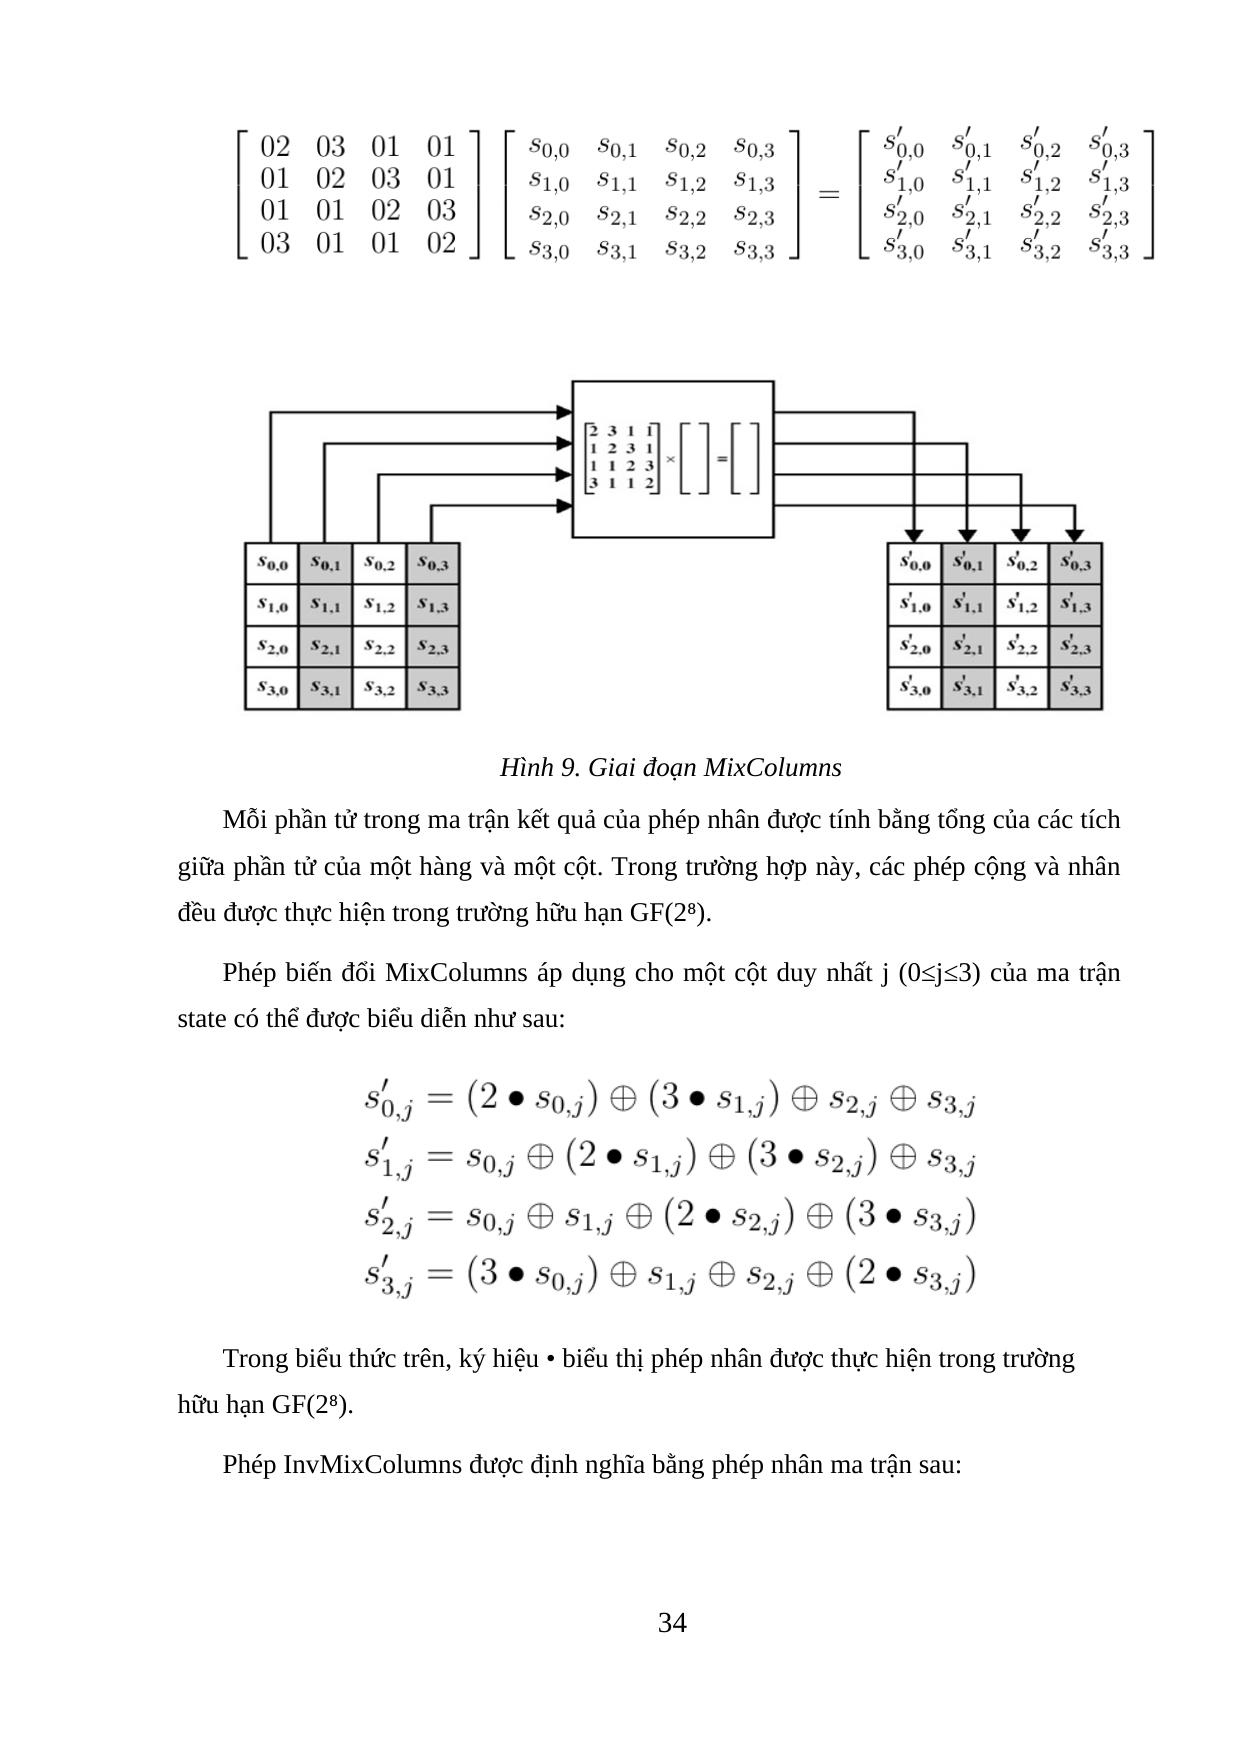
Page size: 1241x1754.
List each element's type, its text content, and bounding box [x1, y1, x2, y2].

text Phép InvMixColumns được định nghĩa bằng phép nhân ma trận sau: [177, 1448, 1122, 1479]
text Phép biến đổi MixColumns áp dụng cho một cột duy nhất j (0≤j≤3) của ma trận state có thể được biểu diễn như sau: [177, 956, 1122, 1033]
picture [342, 1061, 1002, 1314]
picture [222, 118, 1168, 275]
text Hình 9. Giai đoạn MixColumns [177, 751, 1122, 782]
text Mỗi phần tử trong ma trận kết quả của phép nhân được tính bằng tổng của các tích giữa phần tử của một hàng và một cột. Trong trường hợp này, các phép cộng và nhân đều được thực hiện trong trường hữu hạn GF(2⁸). [177, 803, 1122, 928]
picture [222, 361, 1124, 724]
text Trong biểu thức trên, ký hiệu • biểu thị phép nhân được thực hiện trong trường hữu hạn GF(2⁸). [177, 1342, 1122, 1420]
